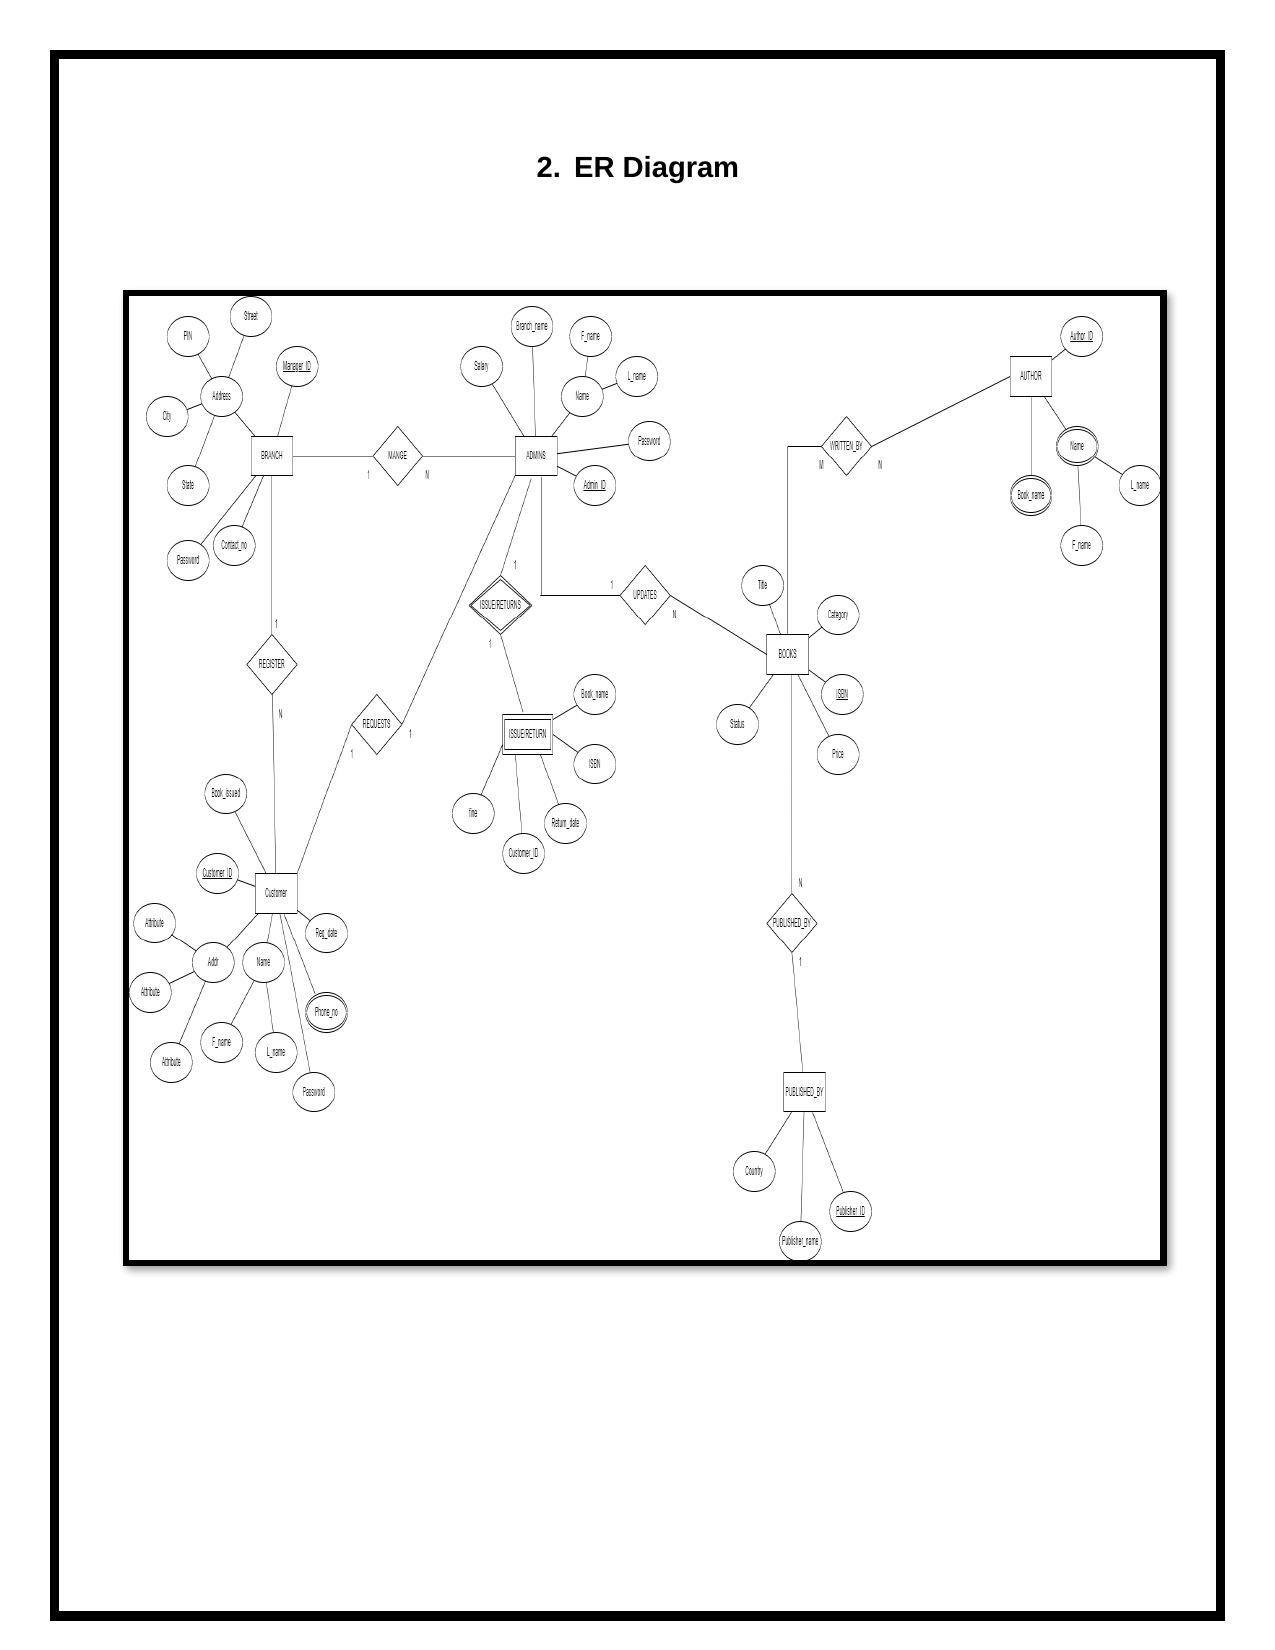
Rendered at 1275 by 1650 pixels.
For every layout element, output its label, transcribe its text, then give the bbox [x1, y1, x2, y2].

picture [129, 296, 1160, 1260]
list ER Diagram [536, 150, 1148, 183]
